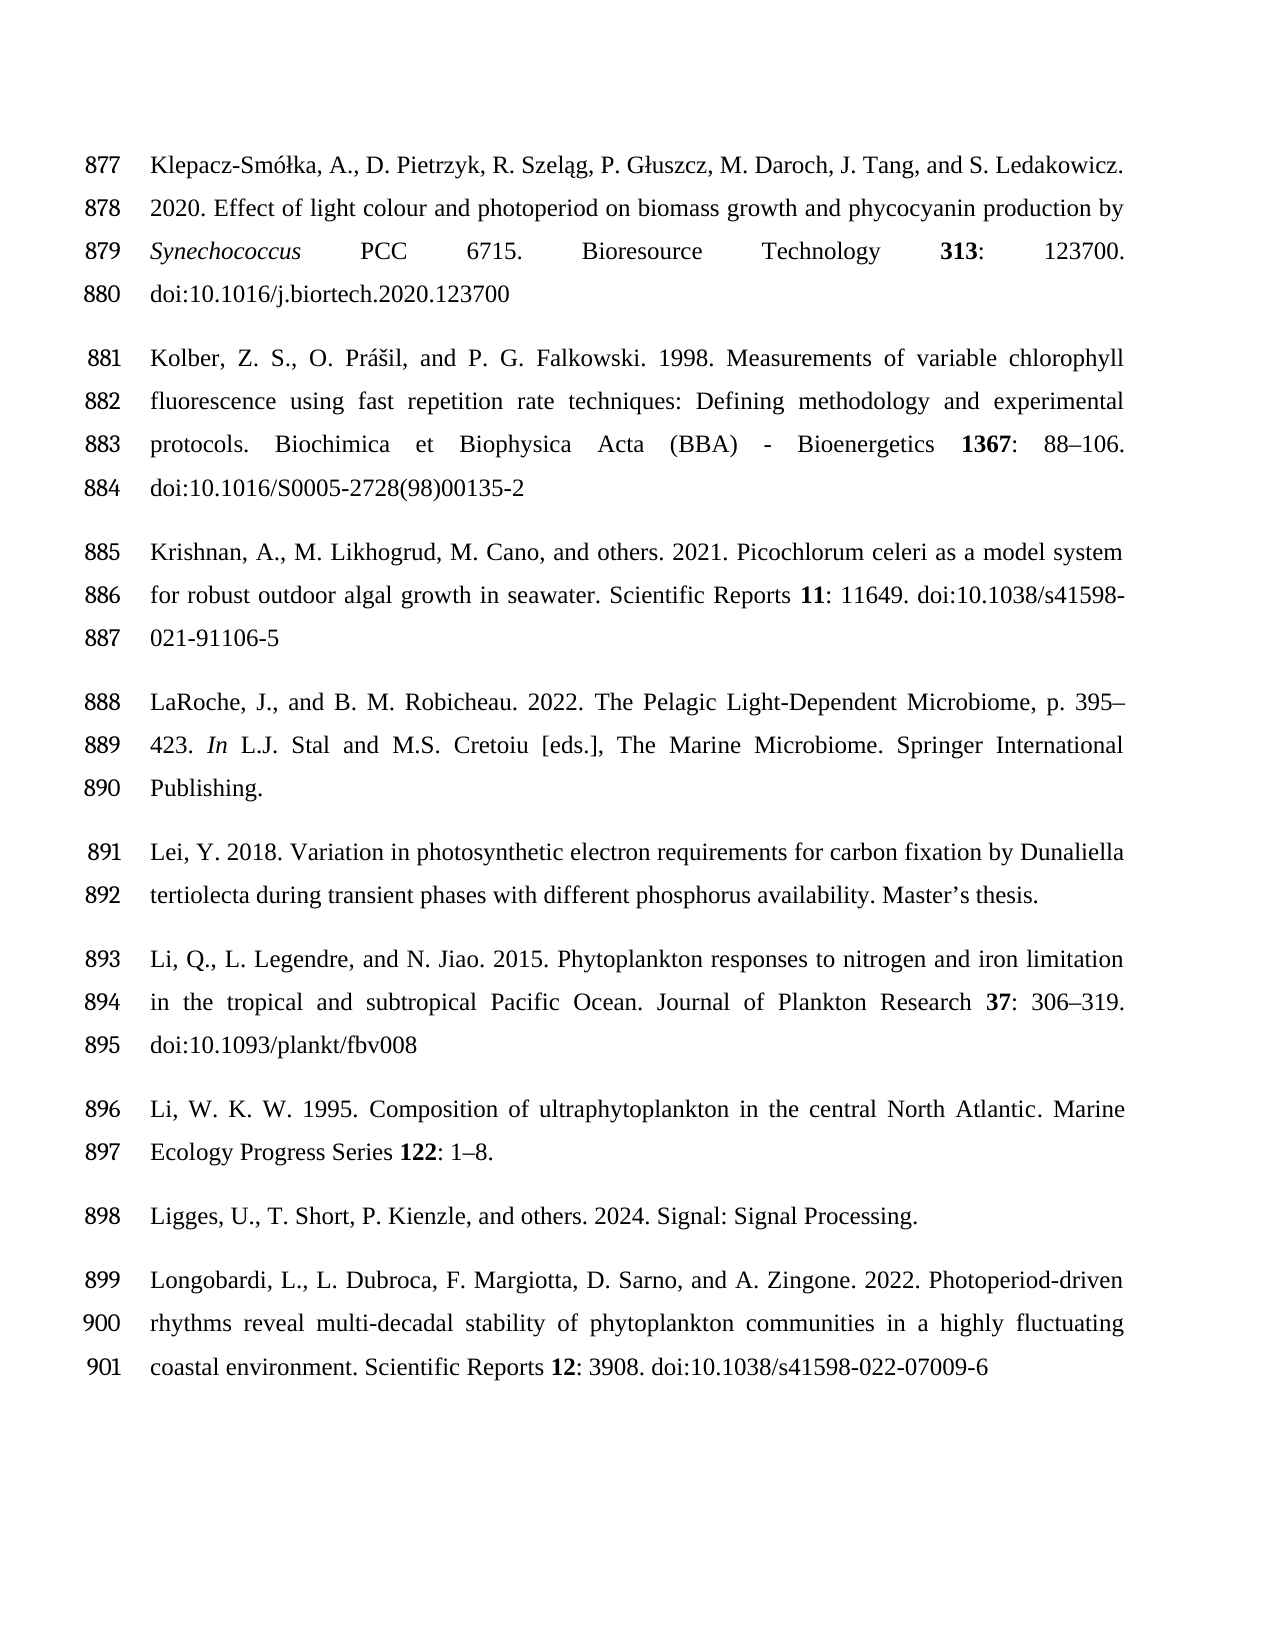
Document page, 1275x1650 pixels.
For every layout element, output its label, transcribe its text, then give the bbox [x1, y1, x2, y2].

text Klepacz-Smółka, A., D. Pietrzyk, R. Szeląg, P. Głuszcz, M. Daroch, J. Tang, and S. Ledakowicz. 2020. Effect of light colour and photoperiod on biomass growth and phycocyanin production by Synechococcus PCC 6715. Bioresource Technology 313: 123700. doi:10.1016/j.biortech.2020.123700 [150, 150, 1125, 308]
text Li, Q., L. Legendre, and N. Jiao. 2015. Phytoplankton responses to nitrogen and iron limitation in the tropical and subtropical Pacific Ocean. Journal of Plankton Research 37: 306–319. doi:10.1093/plankt/fbv008 [150, 944, 1125, 1059]
text Li, W. K. W. 1995. Composition of ultraphytoplankton in the central North Atlantic. Marine Ecology Progress Series 122: 1–8. [150, 1094, 1125, 1166]
text Kolber, Z. S., O. Prášil, and P. G. Falkowski. 1998. Measurements of variable chlorophyll fluorescence using fast repetition rate techniques: Defining methodology and experimental protocols. Biochimica et Biophysica Acta (BBA) - Bioenergetics 1367: 88–106. doi:10.1016/S0005-2728(98)00135-2 [150, 343, 1125, 501]
text Longobardi, L., L. Dubroca, F. Margiotta, D. Sarno, and A. Zingone. 2022. Photoperiod-driven rhythms reveal multi-decadal stability of phytoplankton communities in a highly fluctuating coastal environment. Scientific Reports 12: 3908. doi:10.1038/s41598-022-07009-6 [150, 1265, 1125, 1380]
text Lei, Y. 2018. Variation in photosynthetic electron requirements for carbon fixation by Dunaliella tertiolecta during transient phases with different phosphorus availability. Master’s thesis. [150, 837, 1125, 909]
text LaRoche, J., and B. M. Robicheau. 2022. The Pelagic Light-Dependent Microbiome, p. 395–423. In L.J. Stal and M.S. Cretoiu [eds.], The Marine Microbiome. Springer International Publishing. [150, 687, 1125, 802]
text Ligges, U., T. Short, P. Kienzle, and others. 2024. Signal: Signal Processing. [150, 1201, 1125, 1230]
text Krishnan, A., M. Likhogrud, M. Cano, and others. 2021. Picochlorum celeri as a model system for robust outdoor algal growth in seawater. Scientific Reports 11: 11649. doi:10.1038/s41598-021-91106-5 [150, 537, 1125, 652]
